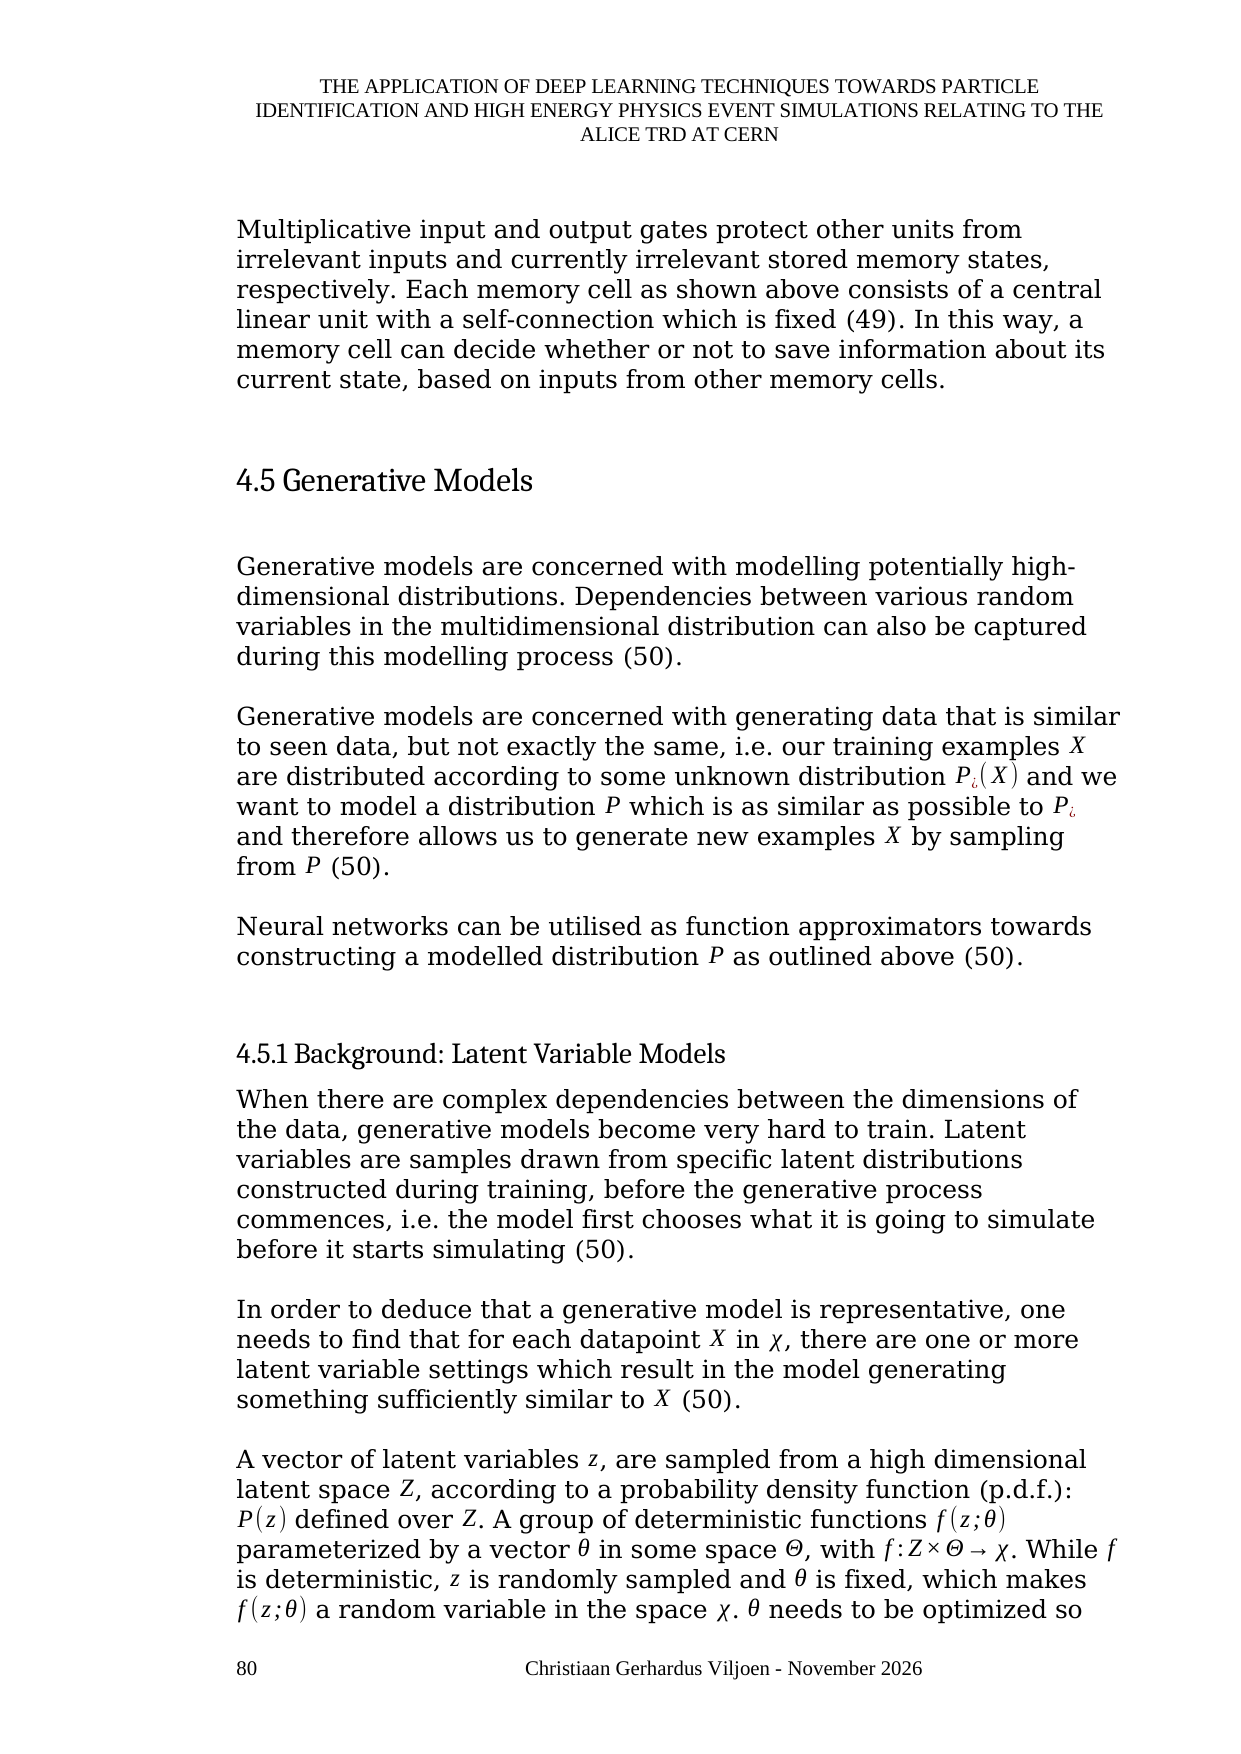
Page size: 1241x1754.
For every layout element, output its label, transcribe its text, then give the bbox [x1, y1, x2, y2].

subtitle Generative Models [236, 461, 1122, 499]
text When there are complex dependencies between the dimensions of the data, generative models become very hard to train. Latent variables are samples drawn from specific latent distributions constructed during training, before the generative process commences, i.e. the model first chooses what it is going to simulate before it starts simulating . [236, 1084, 1122, 1264]
subtitle Background: Latent Variable Models [236, 1038, 1122, 1071]
text Generative models are concerned with generating data that is similar to seen data, but not exactly the same, i.e. our training examples are distributed according to some unknown distribution and we want to model a distribution which is as similar as possible to and therefore allows us to generate new examples by sampling from . [236, 700, 1122, 880]
text In order to deduce that a generative model is representative, one needs to find that for each datapoint in , there are one or more latent variable settings which result in the model generating something sufficiently similar to . [236, 1294, 1122, 1414]
text Neural networks can be utilised as function approximators towards constructing a modelled distribution as outlined above . [236, 910, 1122, 970]
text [236, 1444, 1122, 1624]
text Multiplicative input and output gates protect other units from irrelevant inputs and currently irrelevant stored memory states, respectively. Each memory cell as shown above consists of a central linear unit with a self-connection which is fixed . In this way, a memory cell can decide whether or not to save information about its current state, based on inputs from other memory cells. [236, 213, 1122, 393]
text Generative models are concerned with modelling potentially high-dimensional distributions. Dependencies between various random variables in the multidimensional distribution can also be captured during this modelling process . [236, 550, 1122, 670]
